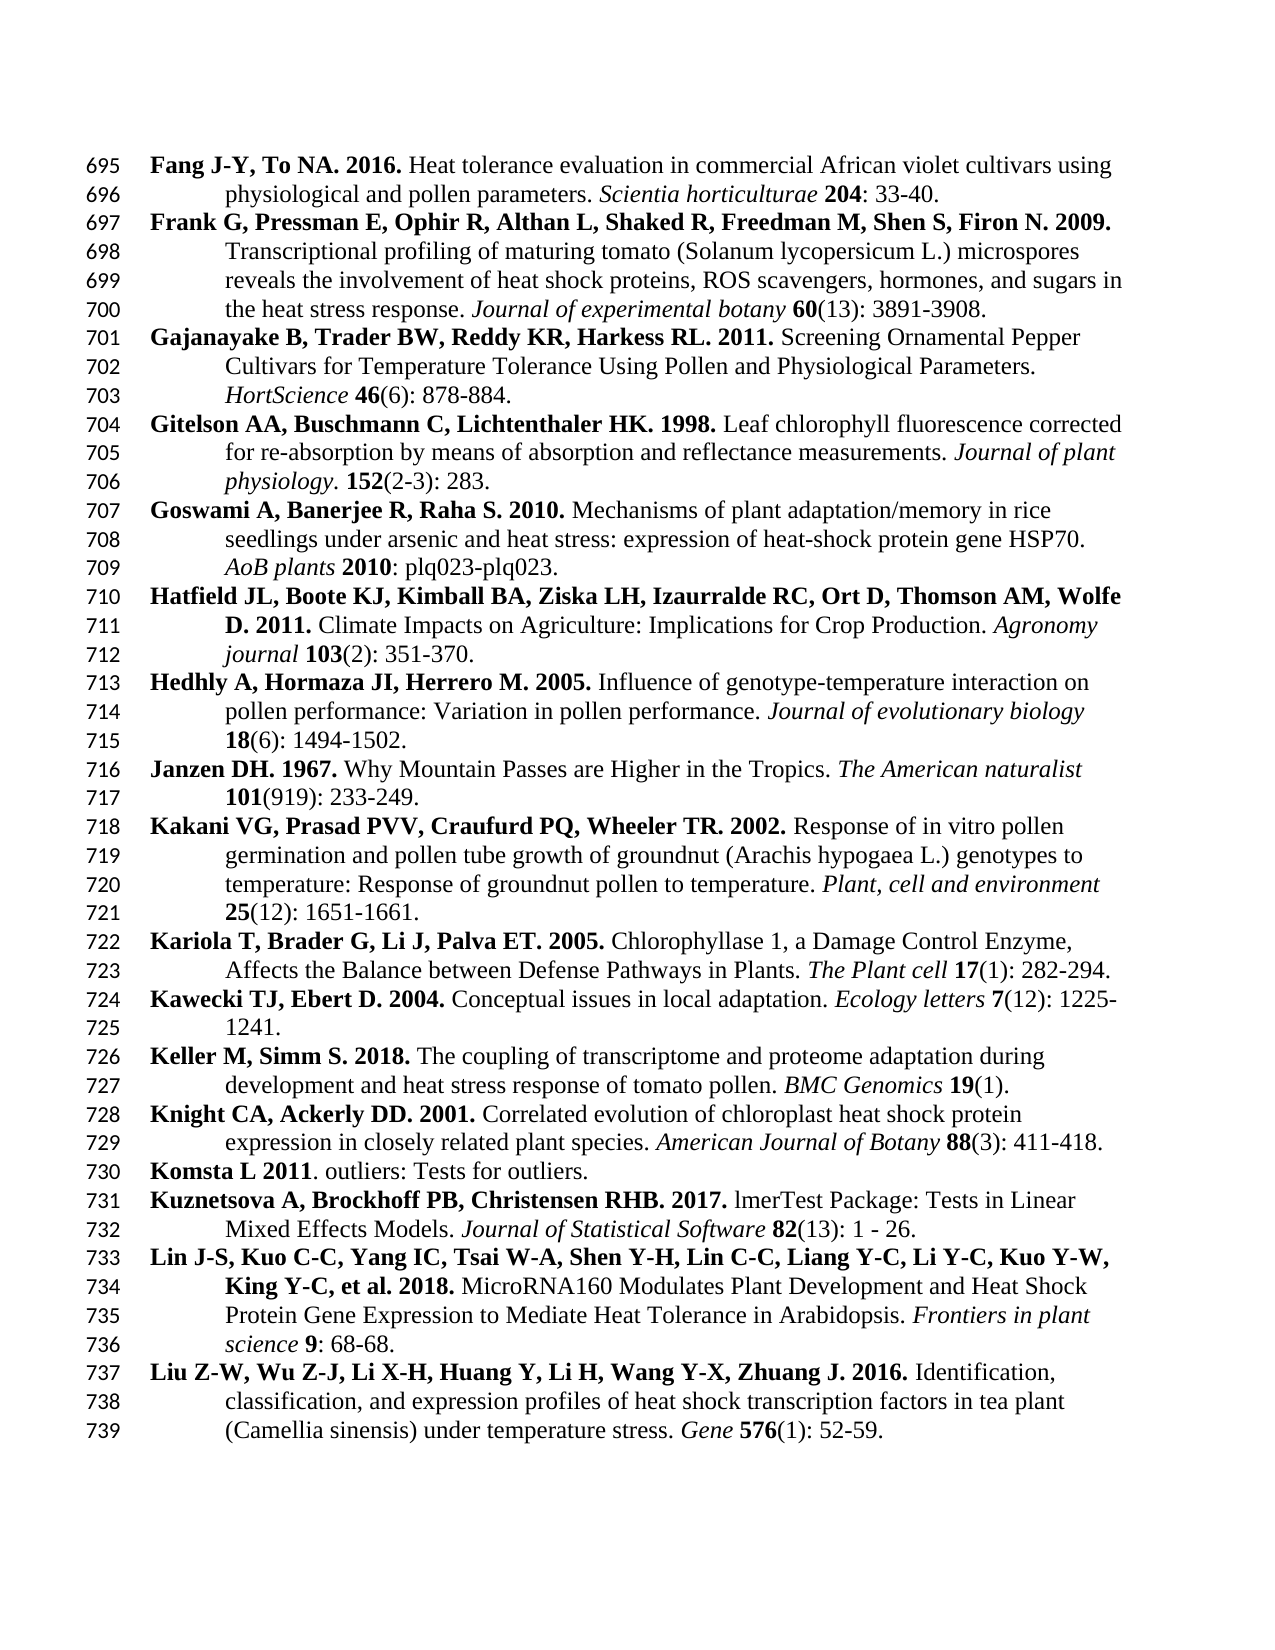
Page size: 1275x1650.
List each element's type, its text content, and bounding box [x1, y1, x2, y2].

text Kariola T, Brader G, Li J, Palva ET. 2005. Chlorophyllase 1, a Damage Control Enzyme, Affects the Balance between Defense Pathways in Plants. The Plant cell 17(1): 282-294. [150, 926, 1125, 984]
text Kuznetsova A, Brockhoff PB, Christensen RHB. 2017. lmerTest Package: Tests in Linear Mixed Effects Models. Journal of Statistical Software 82(13): 1 - 26. [150, 1185, 1125, 1242]
text Liu Z-W, Wu Z-J, Li X-H, Huang Y, Li H, Wang Y-X, Zhuang J. 2016. Identification, classification, and expression profiles of heat shock transcription factors in tea plant (Camellia sinensis) under temperature stress. Gene 576(1): 52-59. [150, 1357, 1125, 1444]
text Janzen DH. 1967. Why Mountain Passes are Higher in the Tropics. The American naturalist 101(919): 233-249. [150, 754, 1125, 811]
text Hatfield JL, Boote KJ, Kimball BA, Ziska LH, Izaurralde RC, Ort D, Thomson AM, Wolfe D. 2011. Climate Impacts on Agriculture: Implications for Crop Production. Agronomy journal 103(2): 351-370. [150, 581, 1125, 667]
text Hedhly A, Hormaza JI, Herrero M. 2005. Influence of genotype-temperature interaction on pollen performance: Variation in pollen performance. Journal of evolutionary biology 18(6): 1494-1502. [150, 667, 1125, 754]
text Frank G, Pressman E, Ophir R, Althan L, Shaked R, Freedman M, Shen S, Firon N. 2009. Transcriptional profiling of maturing tomato (Solanum lycopersicum L.) microspores reveals the involvement of heat shock proteins, ROS scavengers, hormones, and sugars in the heat stress response. Journal of experimental botany 60(13): 3891-3908. [150, 207, 1125, 322]
text Fang J-Y, To NA. 2016. Heat tolerance evaluation in commercial African violet cultivars using physiological and pollen parameters. Scientia horticulturae 204: 33-40. [150, 150, 1125, 207]
text Komsta L 2011. outliers: Tests for outliers. [150, 1156, 1125, 1185]
text Goswami A, Banerjee R, Raha S. 2010. Mechanisms of plant adaptation/memory in rice seedlings under arsenic and heat stress: expression of heat-shock protein gene HSP70. AoB plants 2010: plq023-plq023. [150, 495, 1125, 581]
text Lin J-S, Kuo C-C, Yang IC, Tsai W-A, Shen Y-H, Lin C-C, Liang Y-C, Li Y-C, Kuo Y-W, King Y-C, et al. 2018. MicroRNA160 Modulates Plant Development and Heat Shock Protein Gene Expression to Mediate Heat Tolerance in Arabidopsis. Frontiers in plant science 9: 68-68. [150, 1242, 1125, 1357]
text Gajanayake B, Trader BW, Reddy KR, Harkess RL. 2011. Screening Ornamental Pepper Cultivars for Temperature Tolerance Using Pollen and Physiological Parameters. HortScience 46(6): 878-884. [150, 322, 1125, 409]
text Keller M, Simm S. 2018. The coupling of transcriptome and proteome adaptation during development and heat stress response of tomato pollen. BMC Genomics 19(1). [150, 1041, 1125, 1099]
text Knight CA, Ackerly DD. 2001. Correlated evolution of chloroplast heat shock protein expression in closely related plant species. American Journal of Botany 88(3): 411-418. [150, 1099, 1125, 1156]
text Gitelson AA, Buschmann C, Lichtenthaler HK. 1998. Leaf chlorophyll fluorescence corrected for re-absorption by means of absorption and reflectance measurements. Journal of plant physiology. 152(2-3): 283. [150, 409, 1125, 495]
text Kawecki TJ, Ebert D. 2004. Conceptual issues in local adaptation. Ecology letters 7(12): 1225-1241. [150, 984, 1125, 1041]
text Kakani VG, Prasad PVV, Craufurd PQ, Wheeler TR. 2002. Response of in vitro pollen germination and pollen tube growth of groundnut (Arachis hypogaea L.) genotypes to temperature: Response of groundnut pollen to temperature. Plant, cell and environment 25(12): 1651-1661. [150, 811, 1125, 926]
